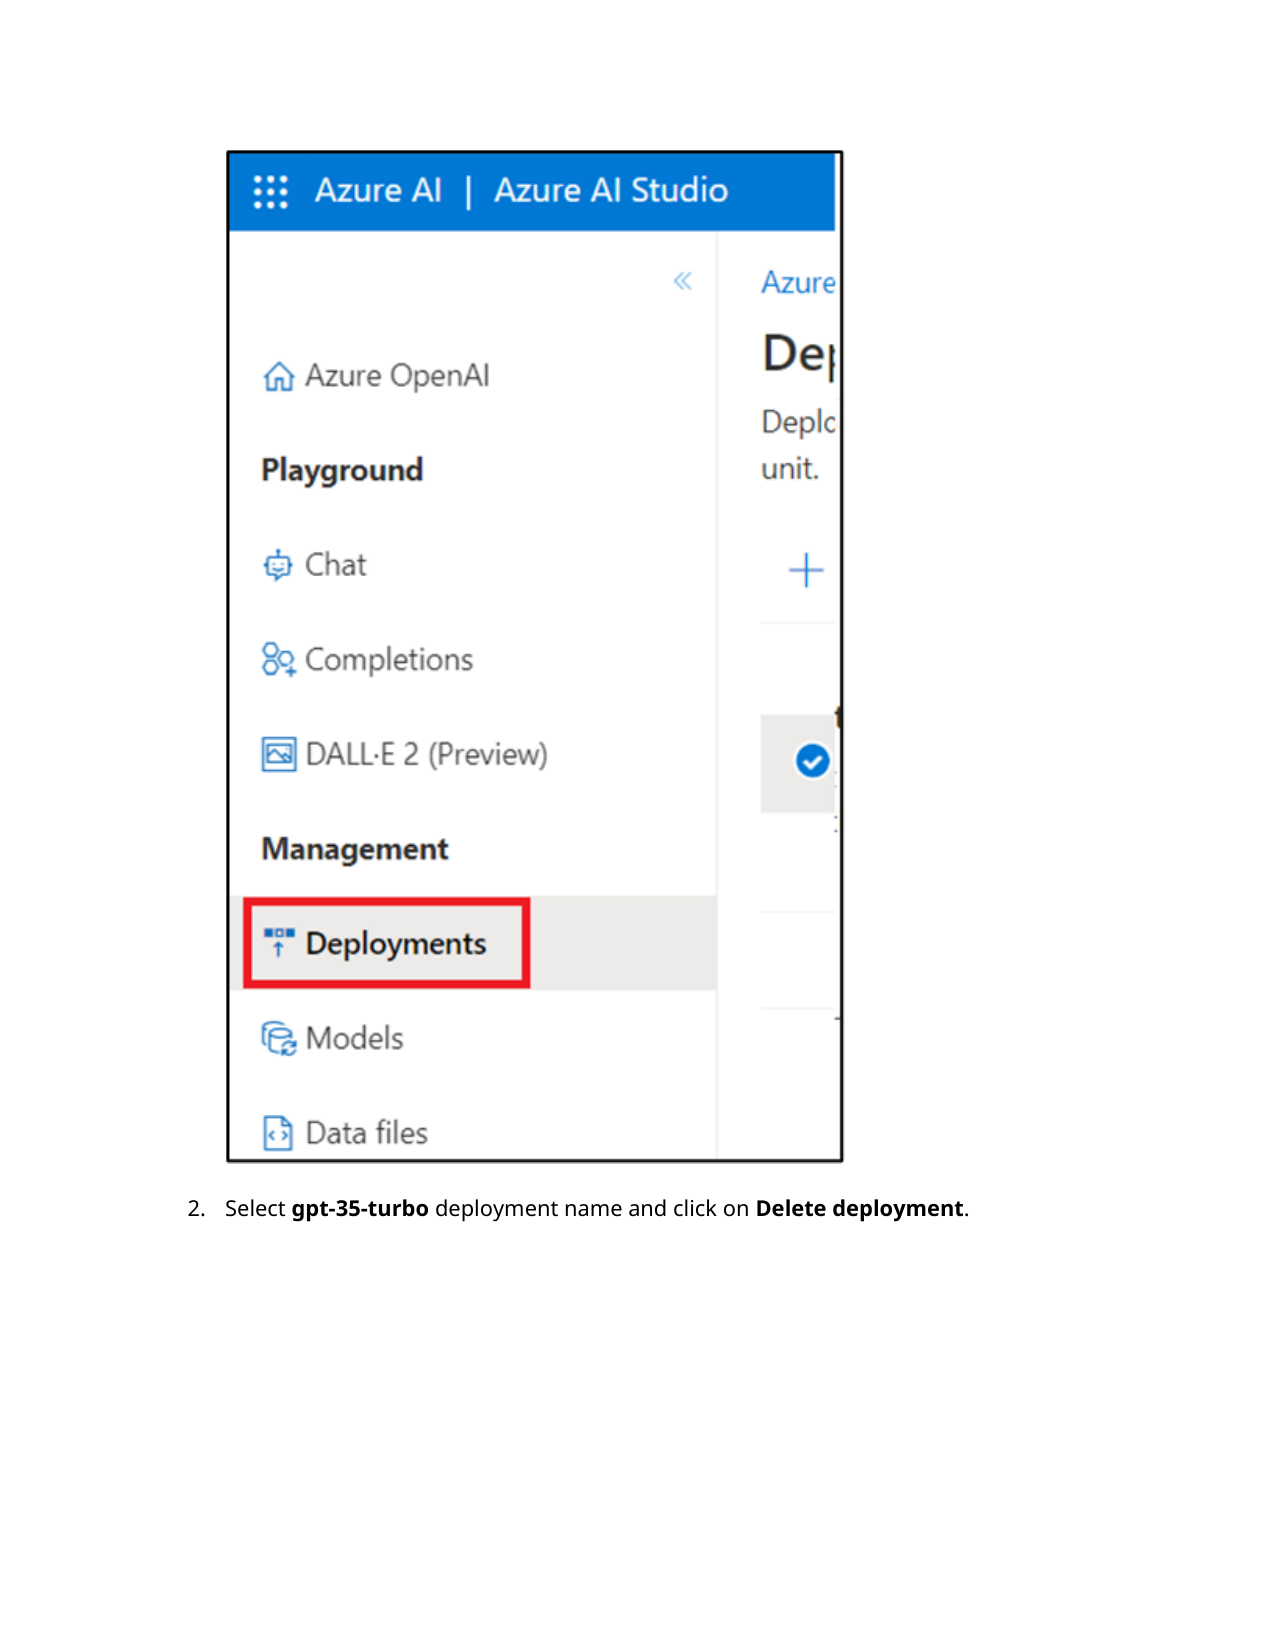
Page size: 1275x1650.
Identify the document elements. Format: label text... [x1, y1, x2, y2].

picture [225, 150, 845, 1164]
list Select gpt-35-turbo deployment name and click on Delete deployment. [187, 1193, 1125, 1222]
